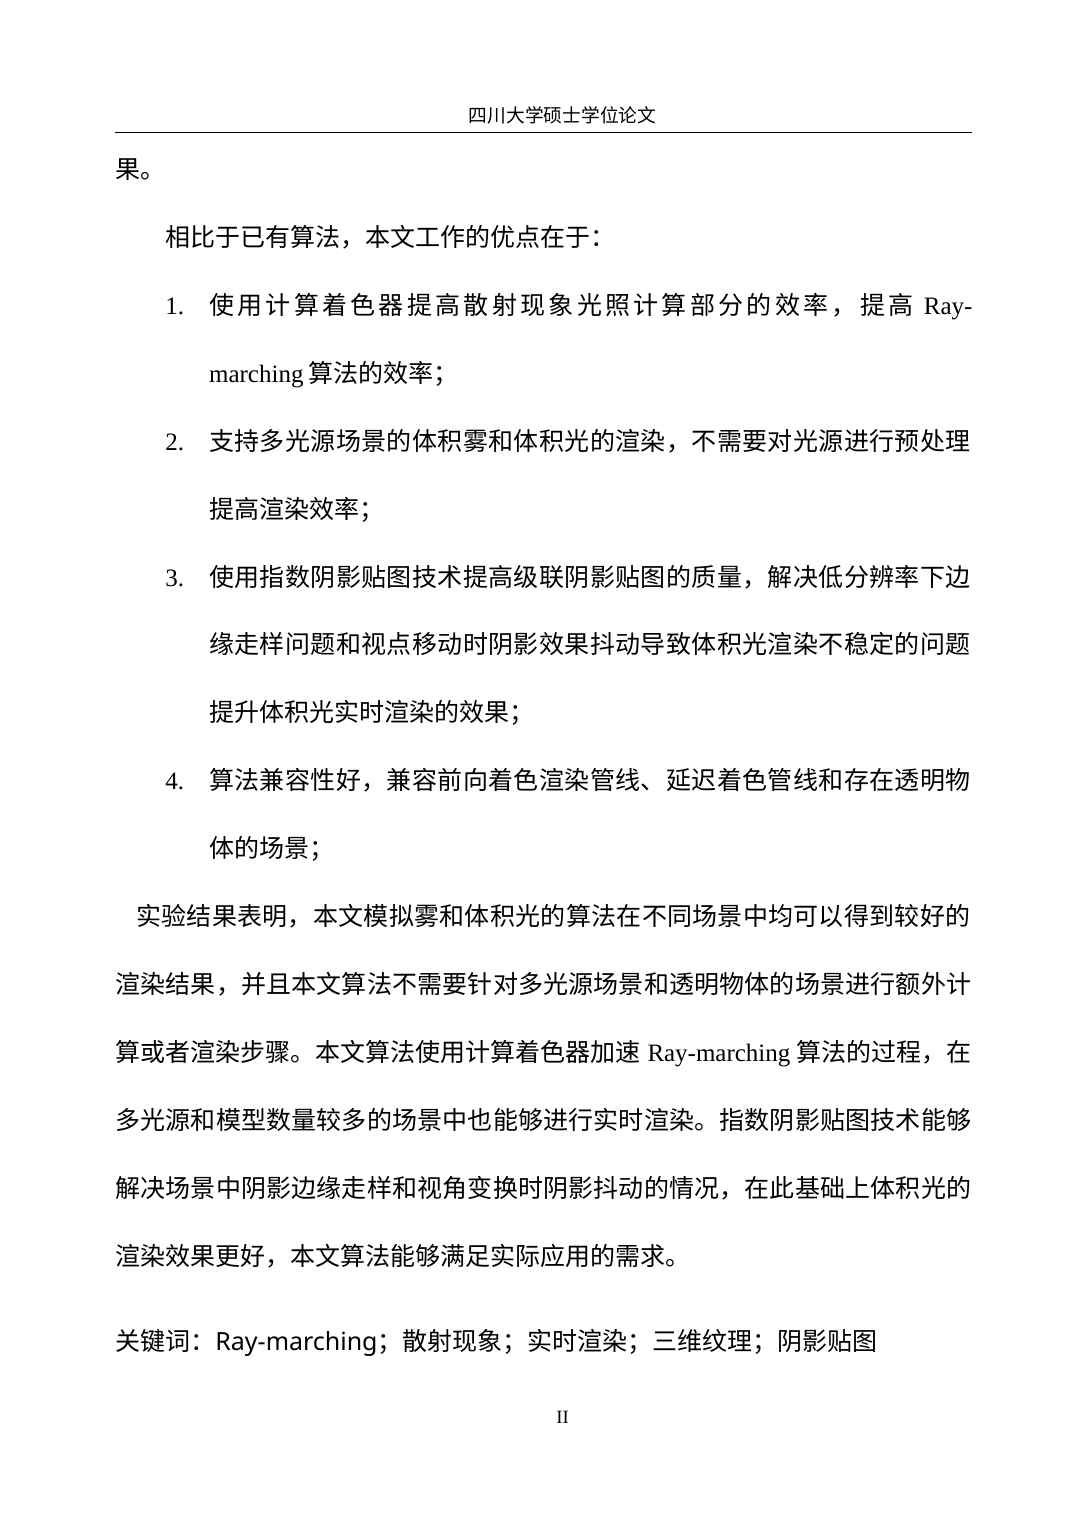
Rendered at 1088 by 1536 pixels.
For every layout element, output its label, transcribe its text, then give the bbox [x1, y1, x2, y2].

list 支持多光源场景的体积雾和体积光的渲染，不需要对光源进行预处理，提高渲染效率； [165, 405, 972, 541]
list 使用指数阴影贴图技术提高级联阴影贴图的质量，解决低分辨率下边缘走样问题和视点移动时阴影效果抖动导致体积光渲染不稳定的问题，提升体积光实时渲染的效果； [165, 541, 972, 745]
text 相比于已有算法，本文工作的优点在于： [115, 202, 972, 269]
list 使用计算着色器提高散射现象光照计算部分的效率，提高Ray-marching算法的效率； [165, 269, 972, 405]
list 算法兼容性好，兼容前向着色渲染管线、延迟着色管线和存在透明物体的场景； [165, 745, 972, 881]
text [115, 134, 972, 202]
text 实验结果表明，本文模拟雾和体积光的算法在不同场景中均可以得到较好的渲染结果，并且本文算法不需要针对多光源场景和透明物体的场景进行额外计算或者渲染步骤。本文算法使用计算着色器加速Ray-marching 算法的过程，在多光源和模型数量较多的场景中也能够进行实时渲染。指数阴影贴图技术能够解决场景中阴影边缘走样和视角变换时阴影抖动的情况，在此基础上体积光的渲染效果更好，本文算法能够满足实际应用的需求。 [115, 881, 972, 1288]
text 关键词：Ray-marching；散射现象；实时渲染；三维纹理；阴影贴图 [115, 1305, 972, 1373]
